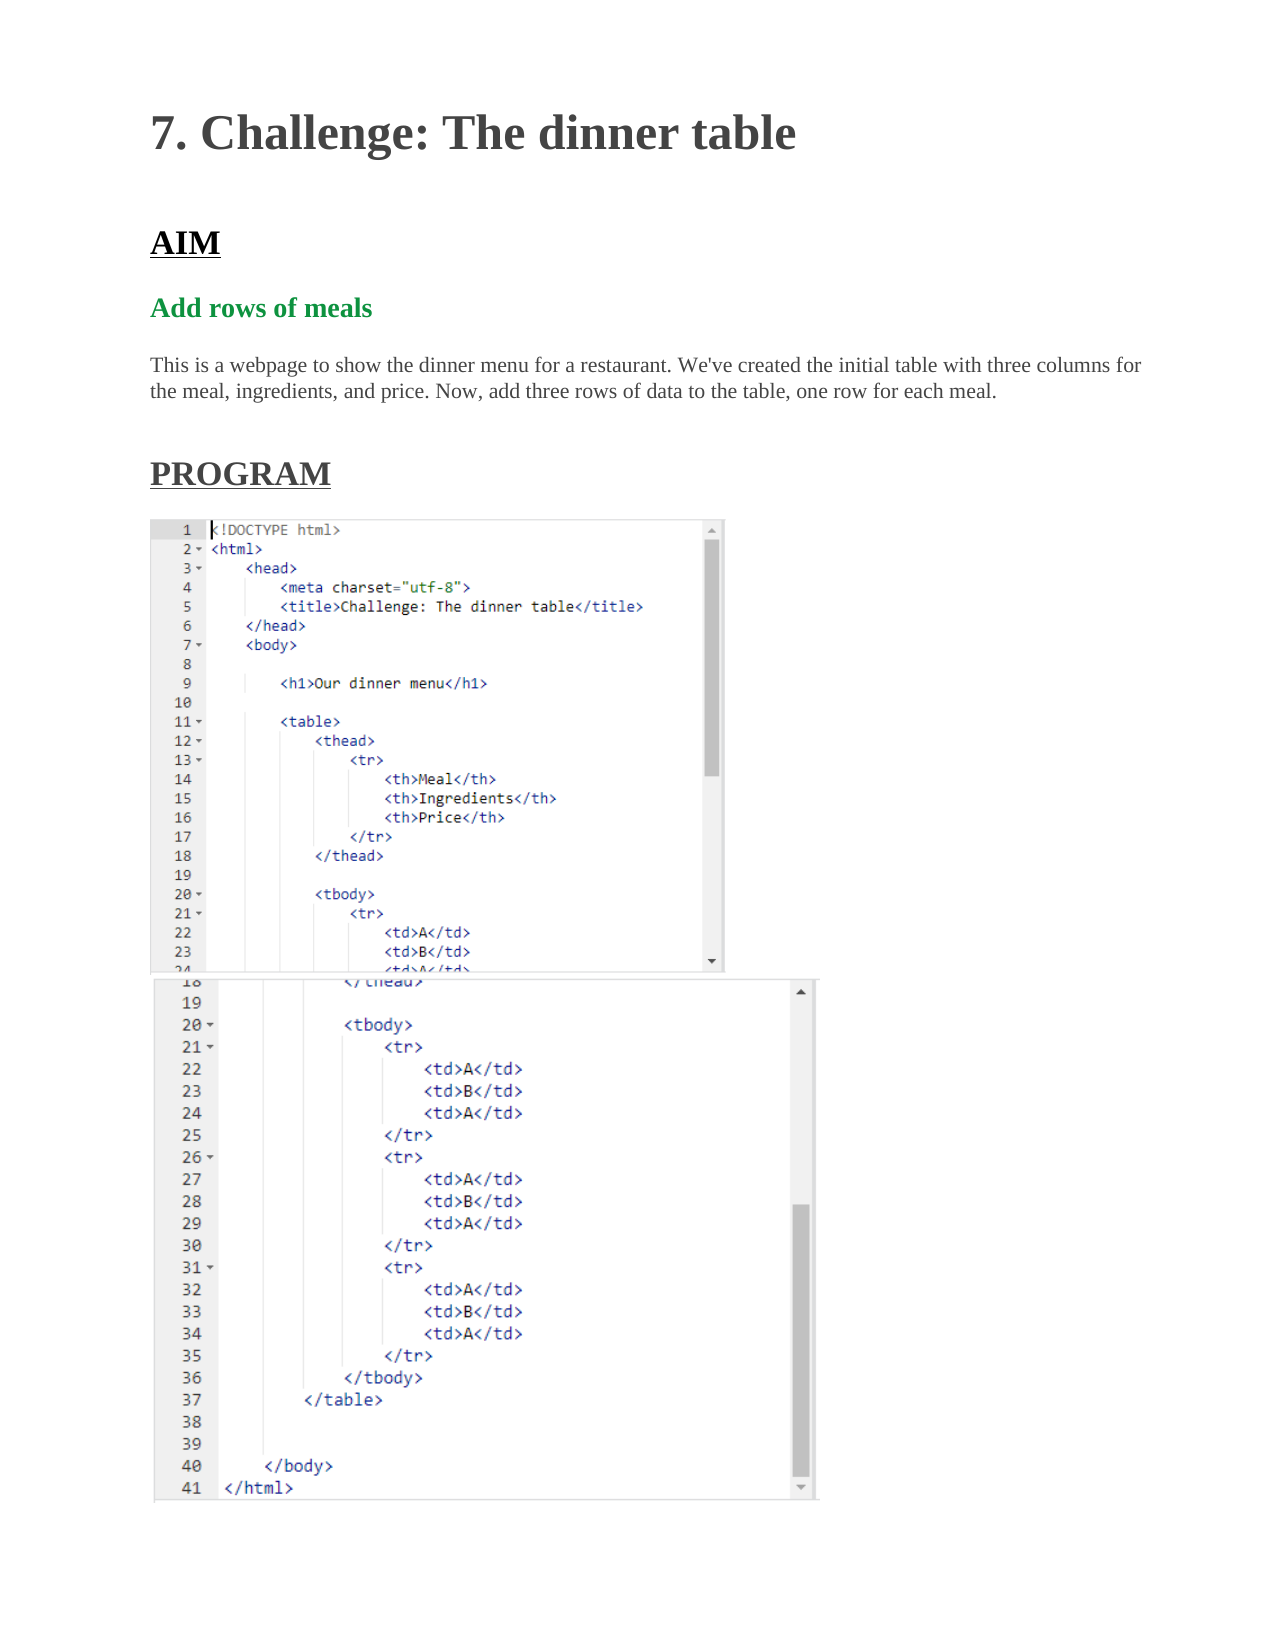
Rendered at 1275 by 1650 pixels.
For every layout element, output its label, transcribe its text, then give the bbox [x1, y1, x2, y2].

text 7. Challenge: The dinner table [150, 103, 1172, 161]
text This is a webpage to show the dinner menu for a restaurant. We've created the initial table with three columns for the meal, ingredients, and price. Now, add three rows of data to the table, one row for each meal. [150, 352, 1172, 403]
picture [150, 517, 820, 1503]
text PROGRAM [150, 453, 1172, 493]
text Add rows of meals [150, 291, 1172, 323]
text AIM [150, 222, 1172, 262]
